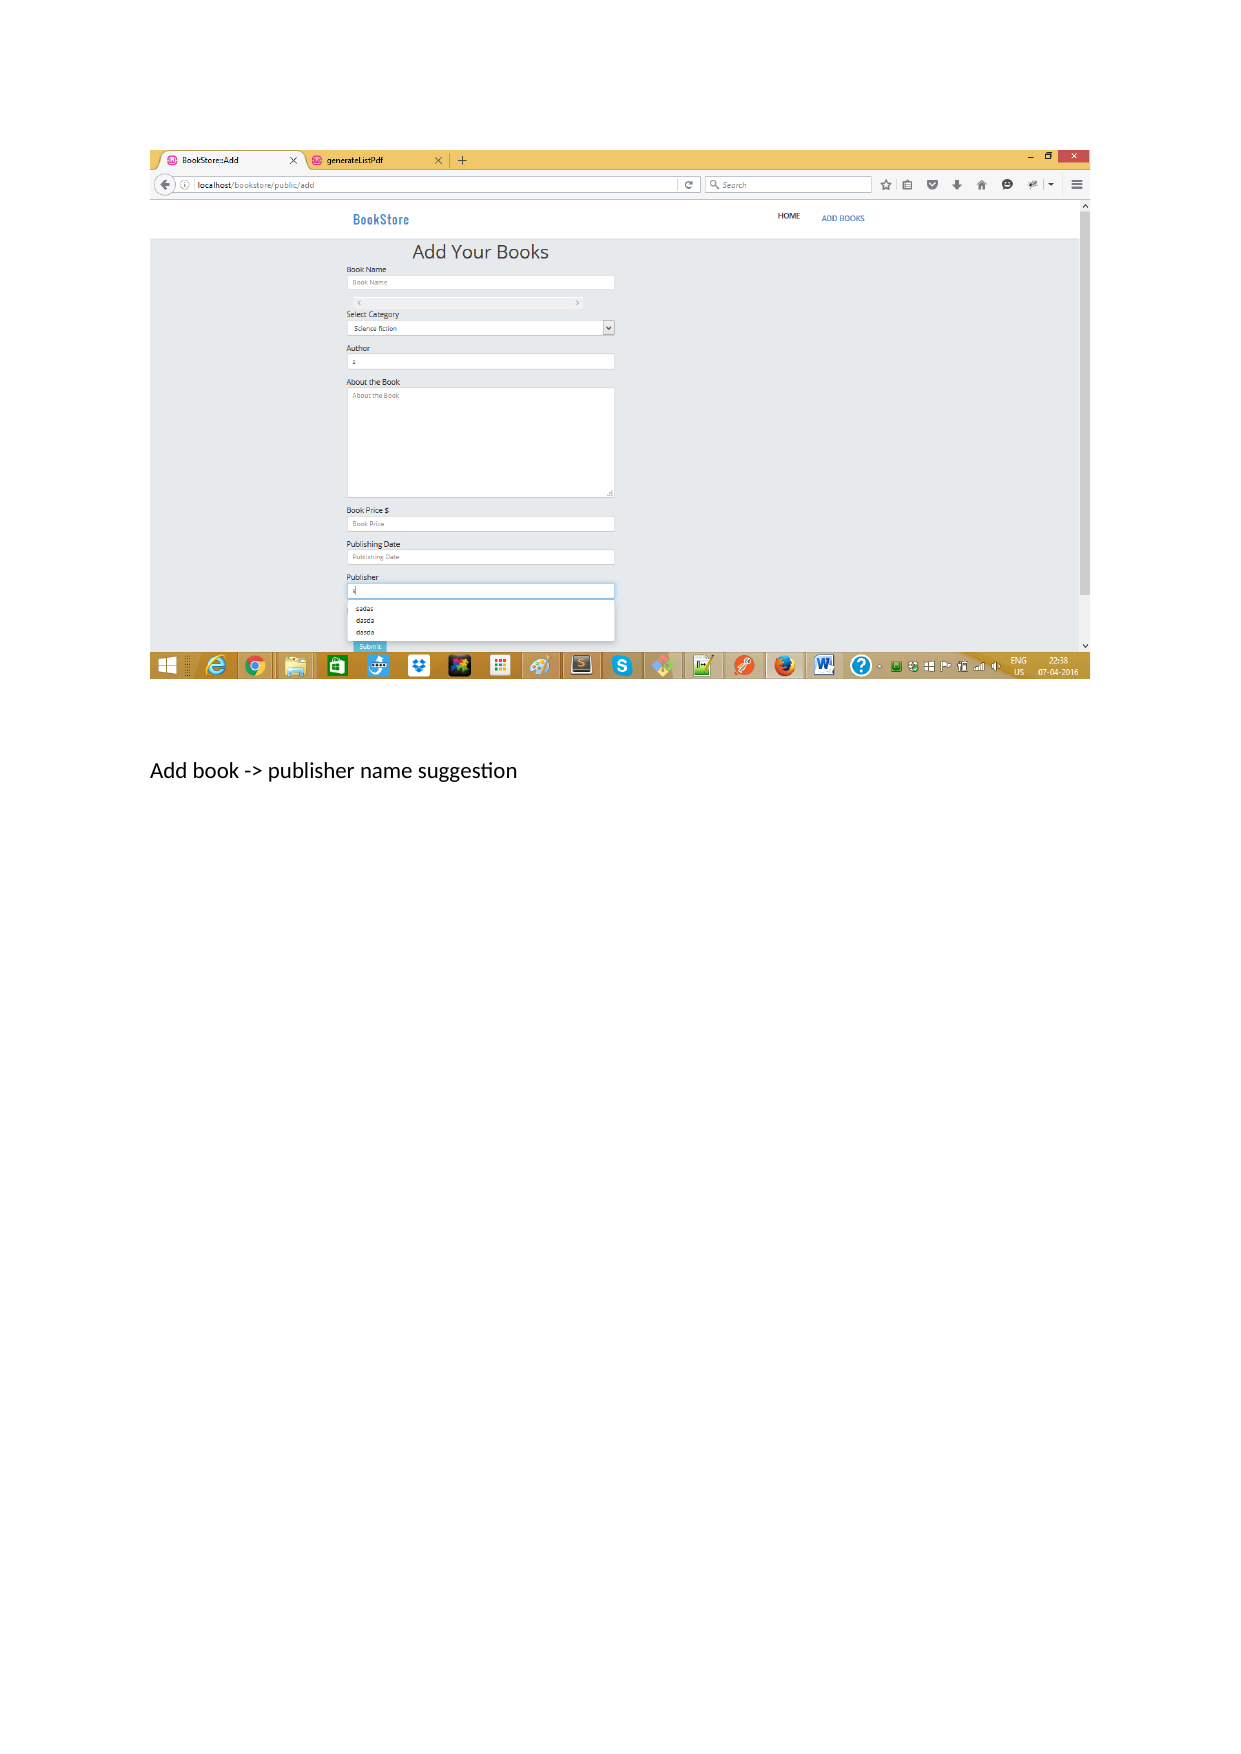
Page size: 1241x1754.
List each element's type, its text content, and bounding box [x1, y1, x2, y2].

text Add book -> publisher name suggestion [150, 757, 1090, 784]
picture [150, 150, 1091, 679]
